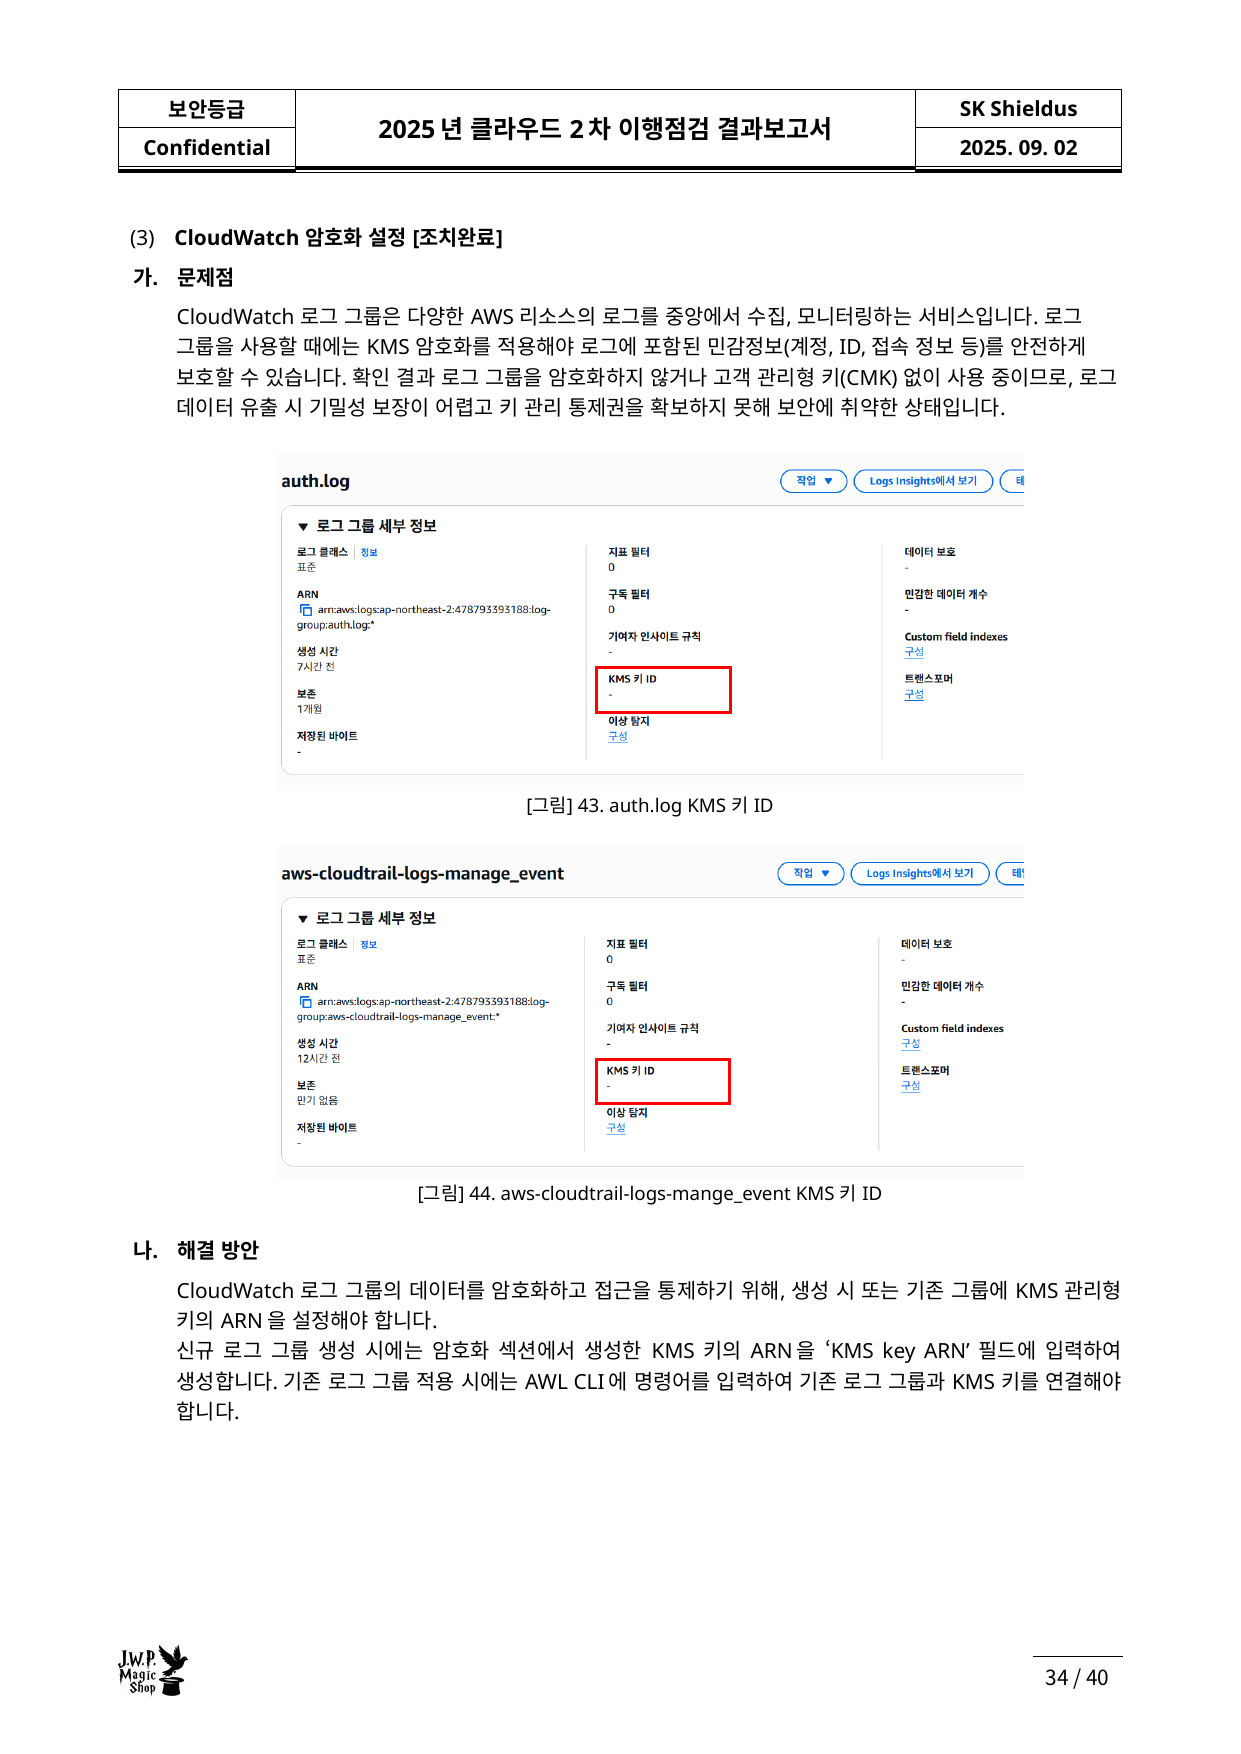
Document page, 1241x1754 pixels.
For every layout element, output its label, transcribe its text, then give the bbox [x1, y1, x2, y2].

title 문제점 [133, 261, 1122, 291]
picture [274, 846, 1025, 1179]
title CloudWatch 암호화 설정 [조치완료] [130, 222, 1122, 252]
picture [274, 450, 1025, 791]
text 신규 로그 그룹 생성 시에는 암호화 섹션에서 생성한 KMS 키의 ARN을 ‘KMS key ARN’ 필드에 입력하여 생성합니다. 기존 로그 그룹 적용 시에는 AWL CLI에 명령어를 입력하여 기존 로그 그룹과 KMS 키를 연결해야 합니다. [176, 1334, 1122, 1426]
picture [117, 1644, 188, 1697]
text CloudWatch 로그 그룹의 데이터를 암호화하고 접근을 통제하기 위해, 생성 시 또는 기존 그룹에 KMS 관리형 키의 ARN을 설정해야 합니다. [176, 1274, 1122, 1334]
title 해결 방안 [133, 1234, 1122, 1265]
text CloudWatch 로그 그룹은 다양한 AWS 리소스의 로그를 중앙에서 수집, 모니터링하는 서비스입니다. 로그 그룹을 사용할 때에는 KMS 암호화를 적용해야 로그에 포함된 민감정보(계정, ID, 접속 정보 등)를 안전하게 보호할 수 있습니다. 확인 결과 로그 그룹을 암호화하지 않거나 고객 관리형 키(CMK) 없이 사용 중이므로, 로그 데이터 유출 시 기밀성 보장이 어렵고 키 관리 통제권을 확보하지 못해 보안에 취약한 상태입니다. [176, 300, 1122, 422]
